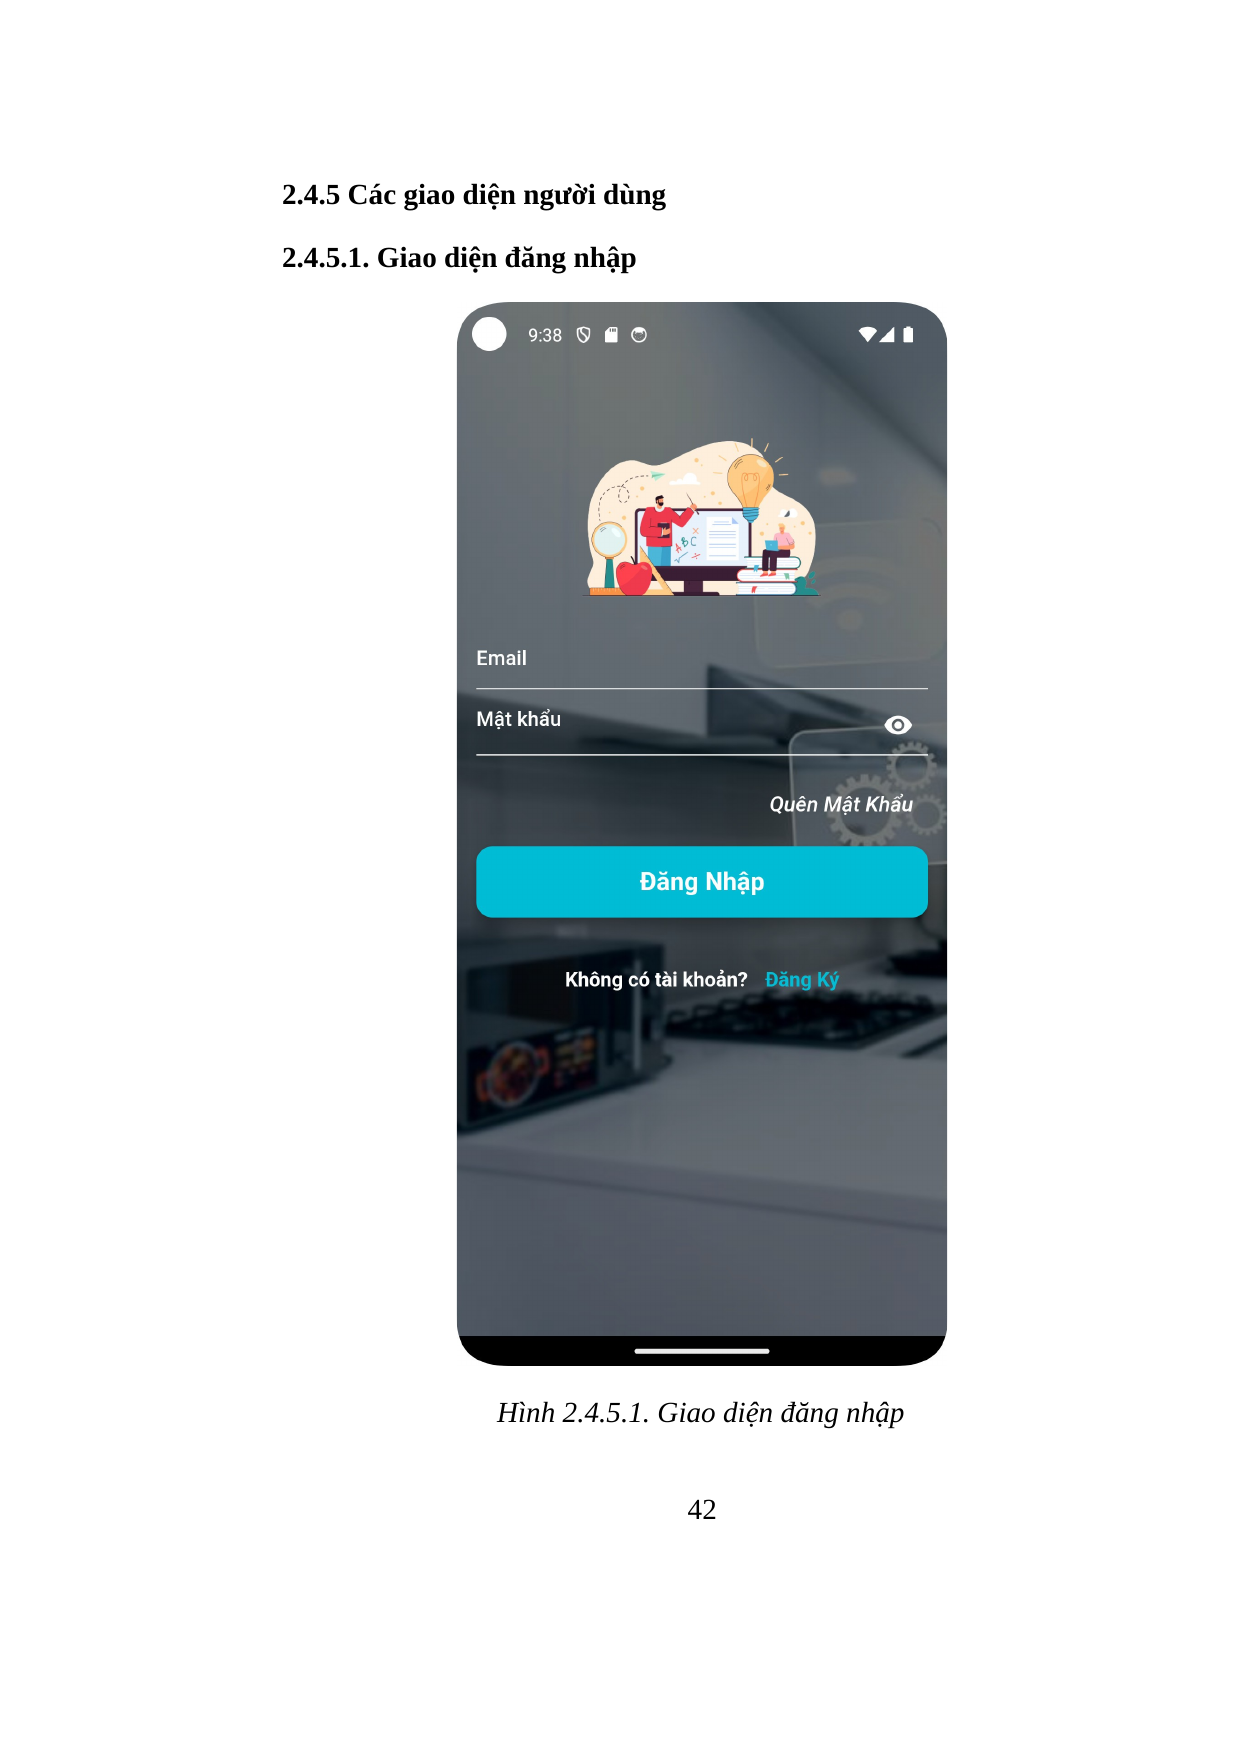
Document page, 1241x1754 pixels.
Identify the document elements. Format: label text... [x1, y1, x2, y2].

subtitle 2.4.5 Các giao diện người dùng [207, 177, 1122, 211]
subtitle 2.4.5.1. Giao diện đăng nhập [207, 240, 1122, 273]
picture [456, 302, 948, 1366]
text Hình 2.4.5.1. Giao diện đăng nhập [207, 1395, 1122, 1428]
